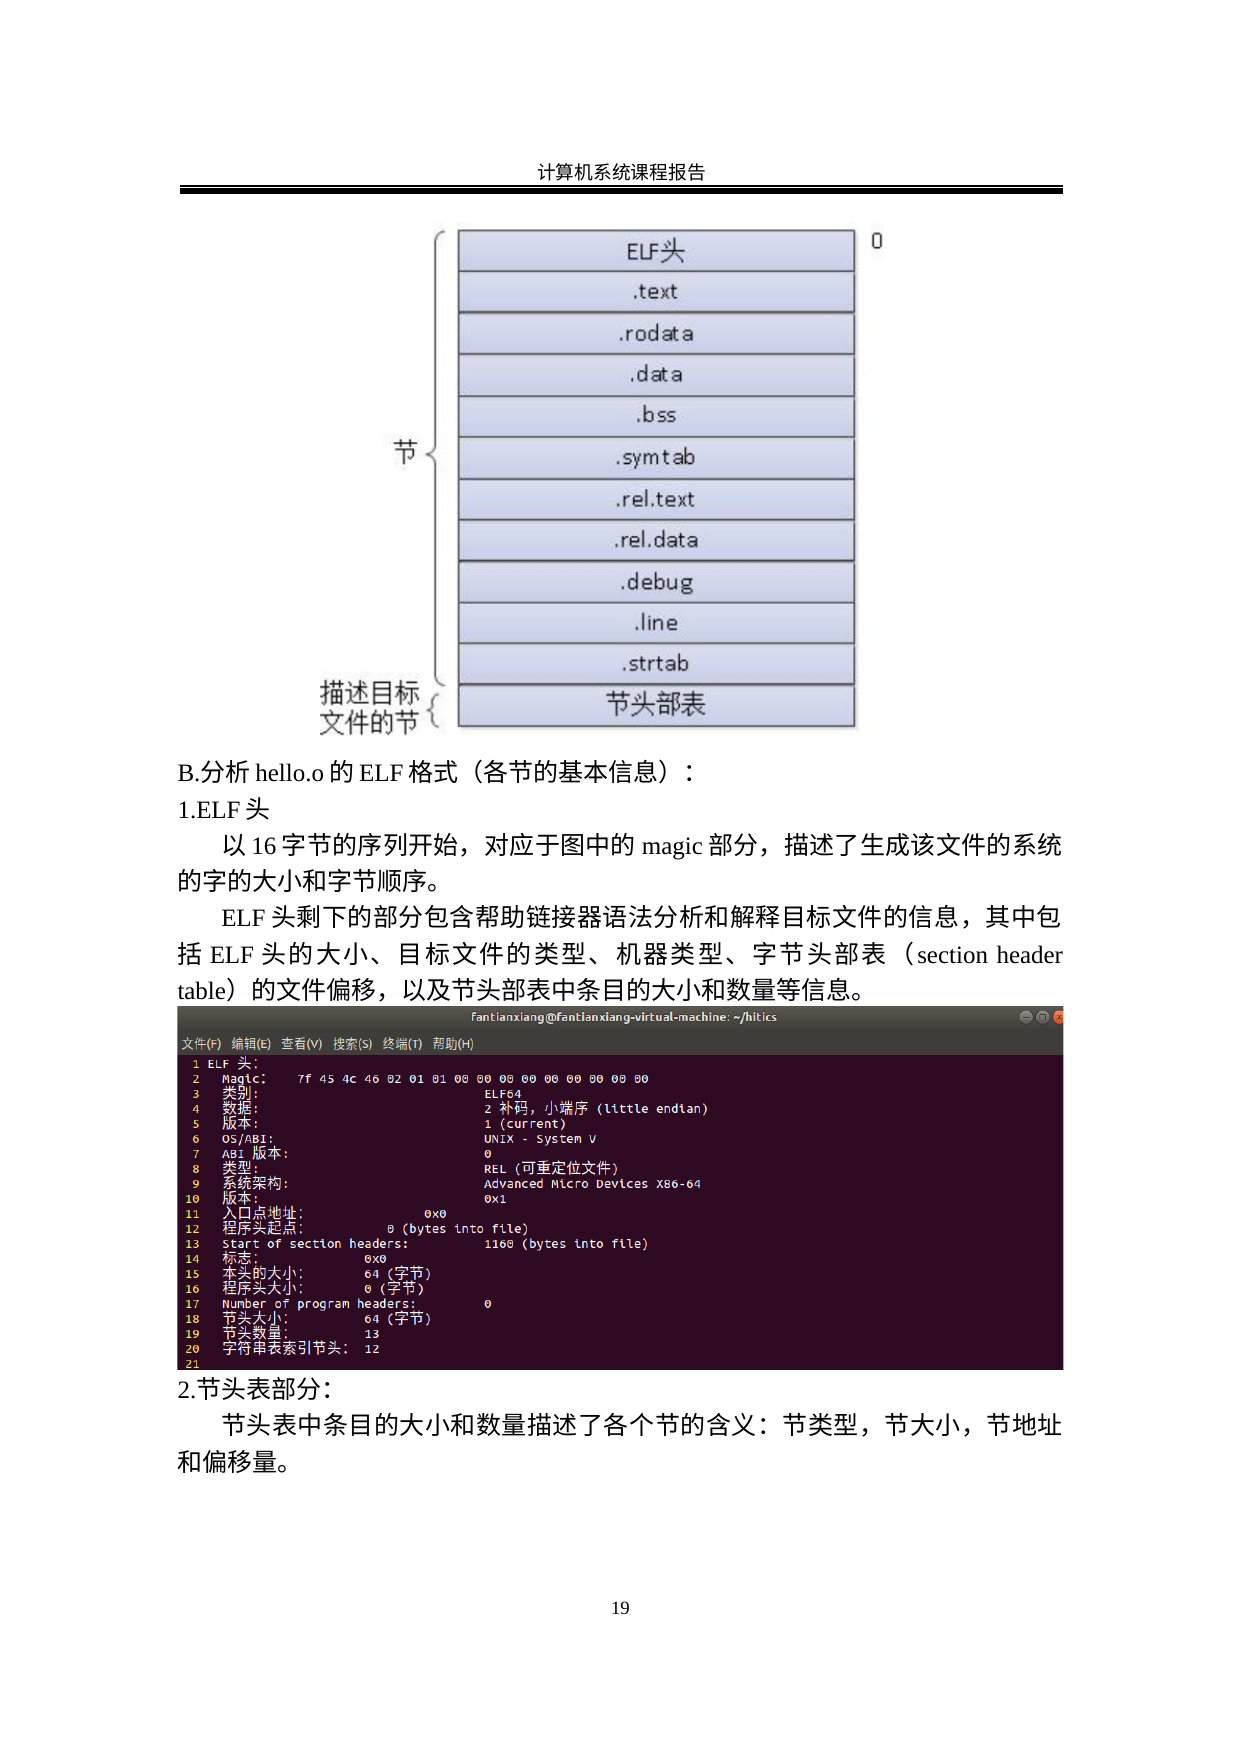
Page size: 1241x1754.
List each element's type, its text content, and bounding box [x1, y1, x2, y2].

picture [177, 1006, 1064, 1370]
text 节头表中条目的大小和数量描述了各个节的含义：节类型，节大小，节地址和偏移量。 [177, 1406, 1063, 1478]
text 1.ELF头 [177, 789, 1063, 825]
text 以16字节的序列开始，对应于图中的magic部分，描述了生成该文件的系统的字的大小和字节顺序。 [177, 825, 1063, 898]
text ELF头剩下的部分包含帮助链接器语法分析和解释目标文件的信息，其中包括ELF头的大小、目标文件的类型、机器类型、字节头部表（section header table）的文件偏移，以及节头部表中条目的大小和数量等信息。 [177, 898, 1063, 1006]
picture [315, 200, 925, 753]
text 2.节头表部分： [177, 1370, 1063, 1406]
text B.分析hello.o的ELF格式（各节的基本信息）： [177, 753, 1063, 789]
